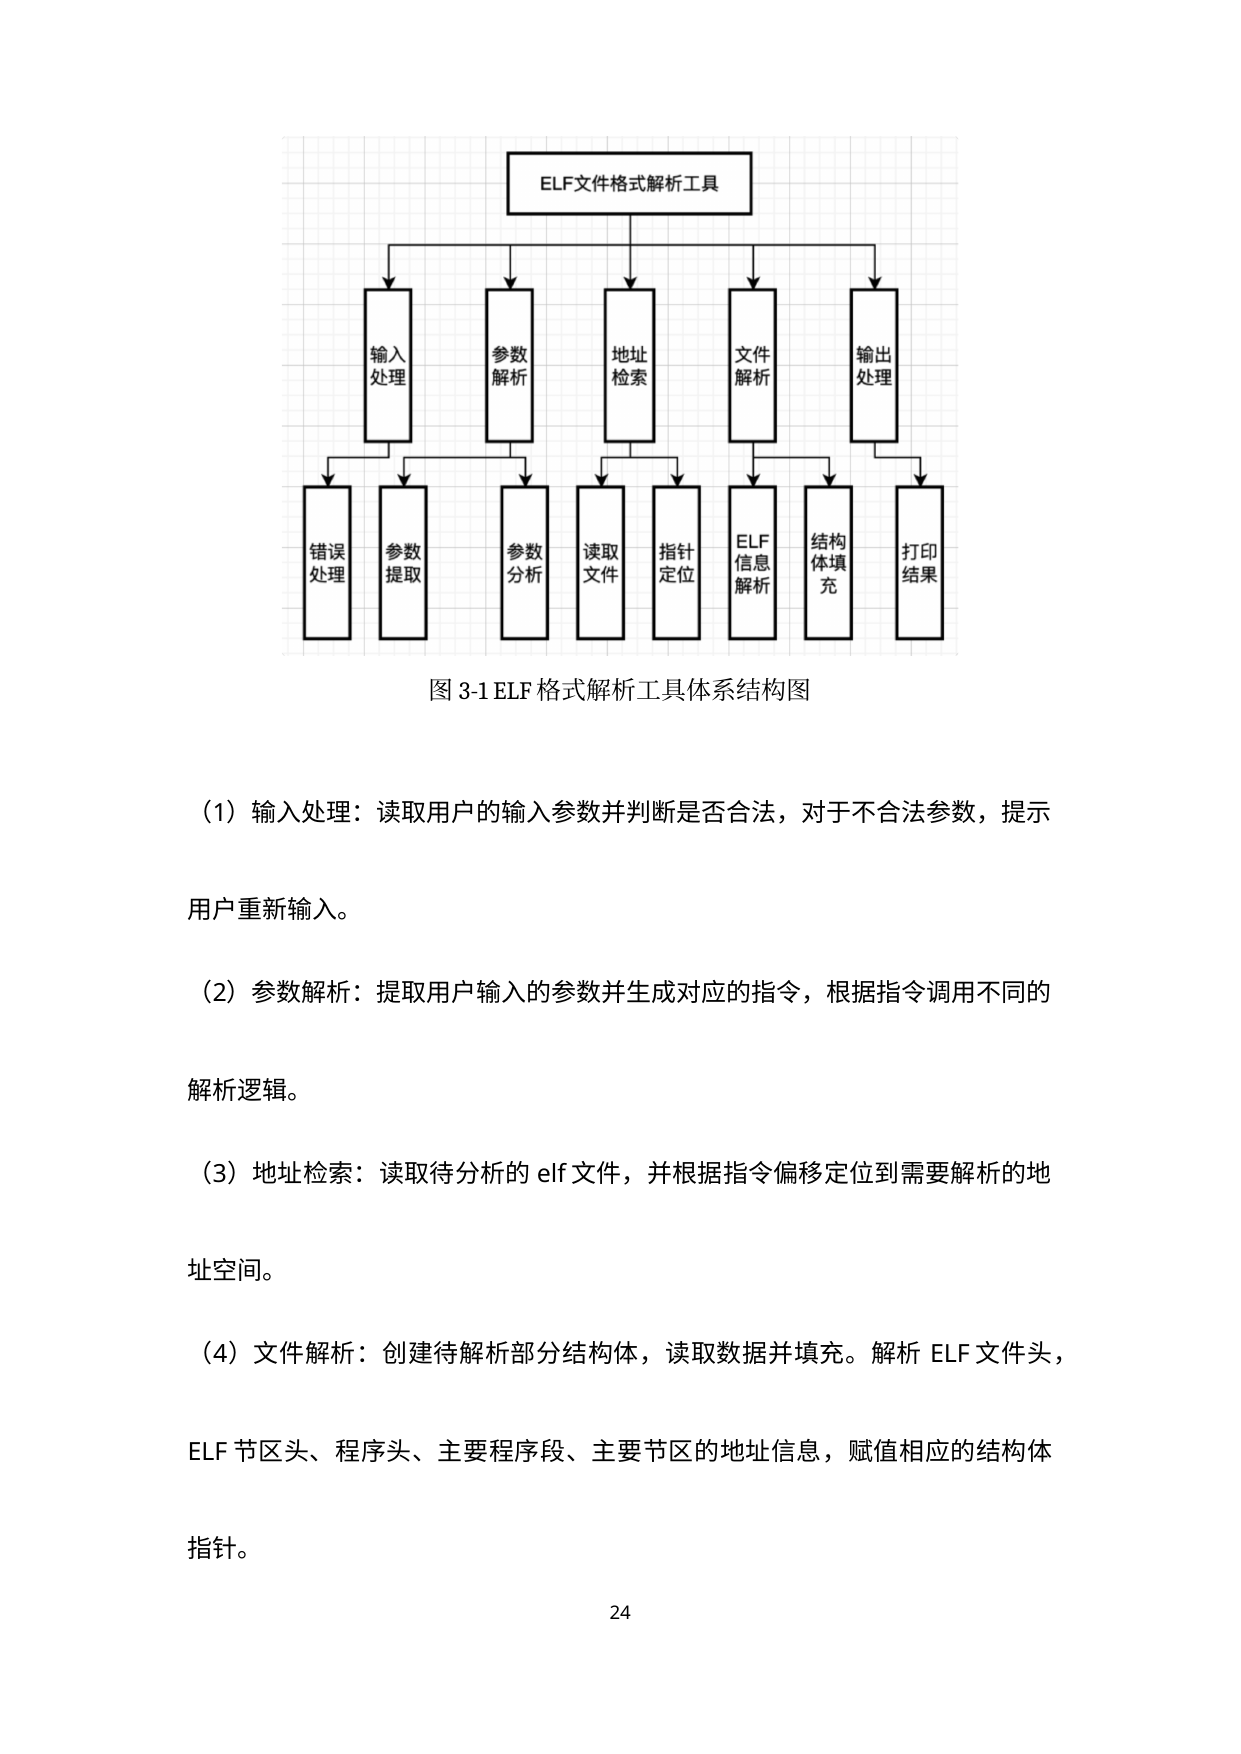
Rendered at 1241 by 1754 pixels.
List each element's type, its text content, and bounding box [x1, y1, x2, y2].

text （2）参数解析：提取用户输入的参数并生成对应的指令，根据指令调用不同的解析逻辑。 [187, 958, 1053, 1121]
text （3）地址检索：读取待分析的elf文件，并根据指令偏移定位到需要解析的地址空间。 [187, 1139, 1053, 1301]
text （1）输入处理：读取用户的输入参数并判断是否合法，对于不合法参数，提示用户重新输入。 [187, 778, 1053, 940]
picture [281, 136, 959, 656]
text （4）文件解析：创建待解析部分结构体，读取数据并填充。解析ELF文件头，ELF节区头、程序头、主要程序段、主要节区的地址信息，赋值相应的结构体指针。 [187, 1319, 1053, 1579]
text 图3-1 ELF格式解析工具体系结构图 [187, 675, 1053, 708]
